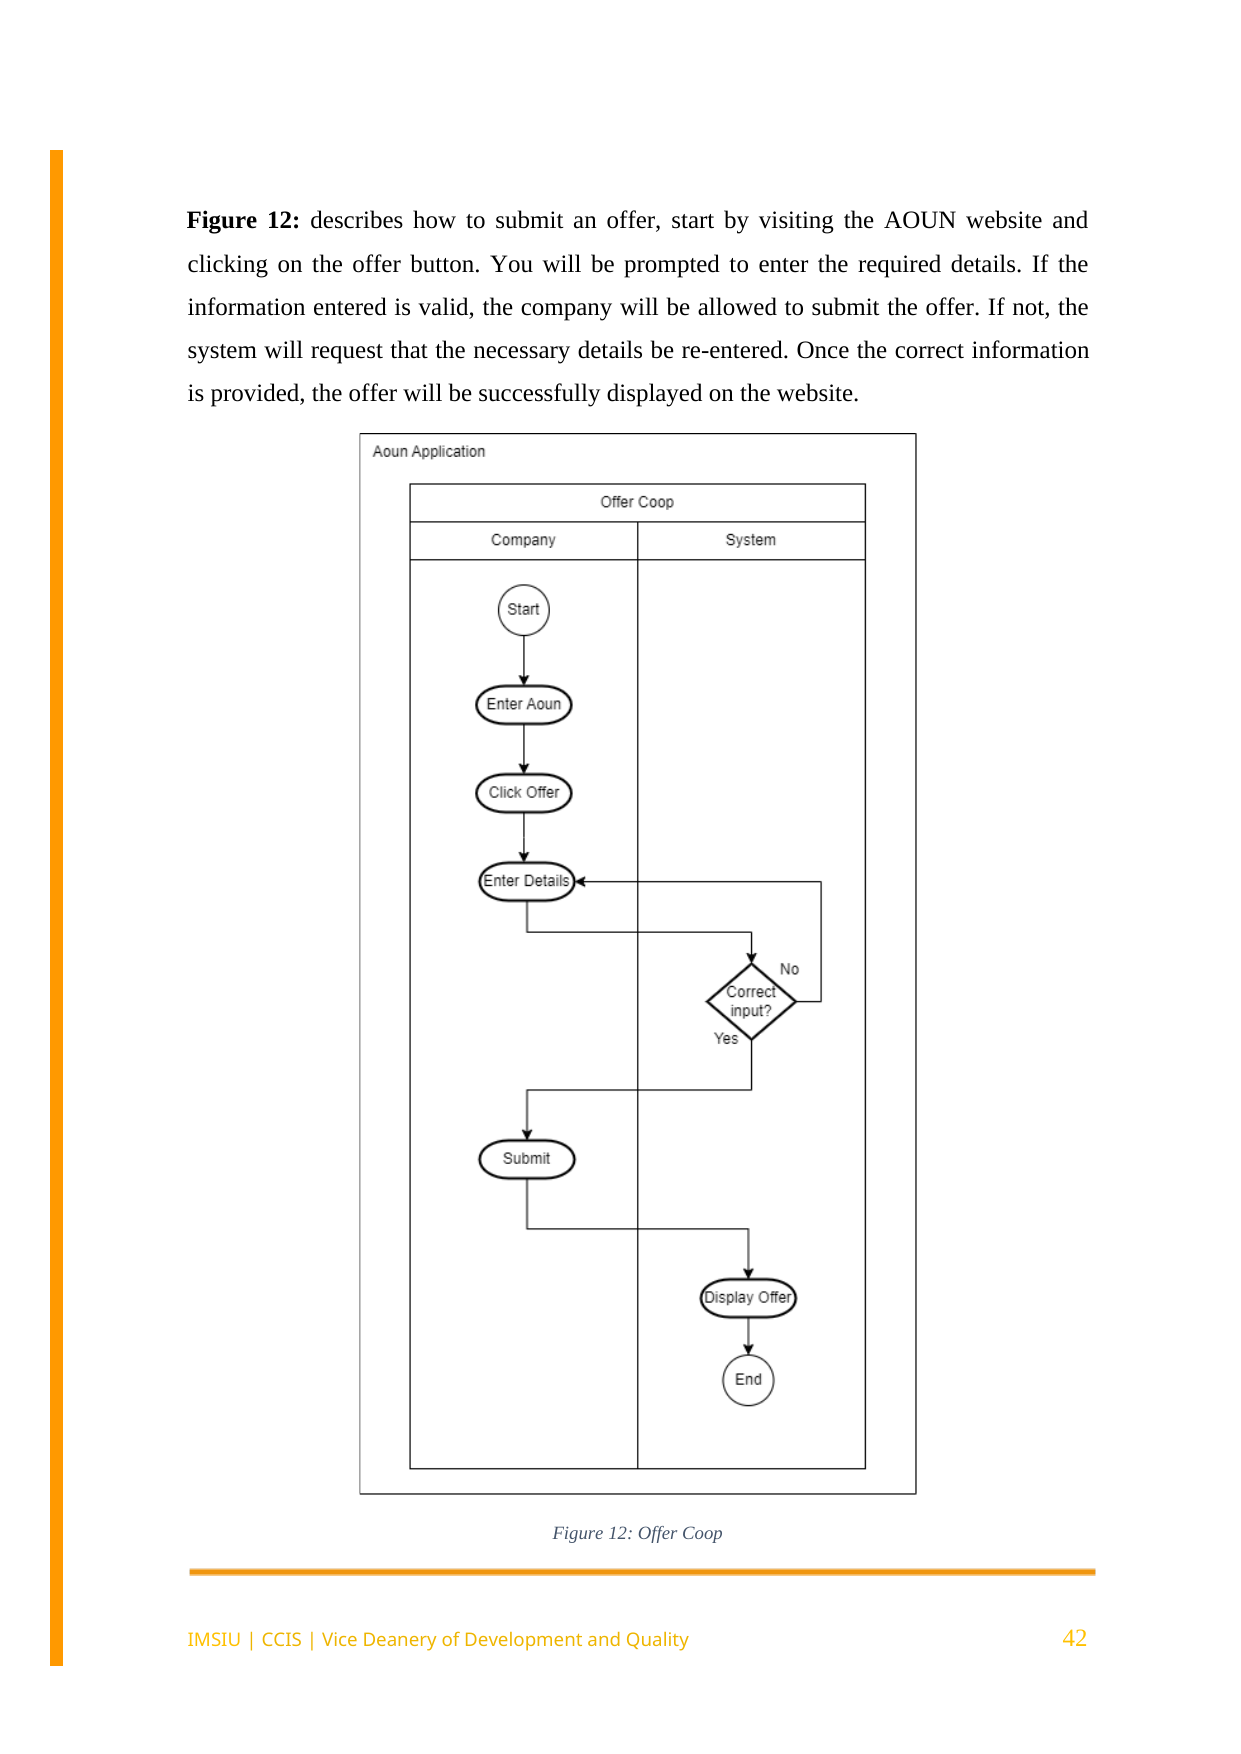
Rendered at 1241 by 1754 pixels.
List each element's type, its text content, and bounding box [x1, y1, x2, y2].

picture [187, 1567, 1100, 1576]
text Figure 12: Offer Coop [186, 1522, 1090, 1544]
picture [359, 433, 918, 1496]
text Figure 12: describes how to submit an offer, start by visiting the AOUN website and clicking on the offer button. You will be prompted to enter the required details. If the information entered is valid, the company will be allowed to submit the offer. If not, the system will request that the necessary details be re-entered. Once the correct information is provided, the offer will be successfully displayed on the website. [186, 206, 1090, 407]
